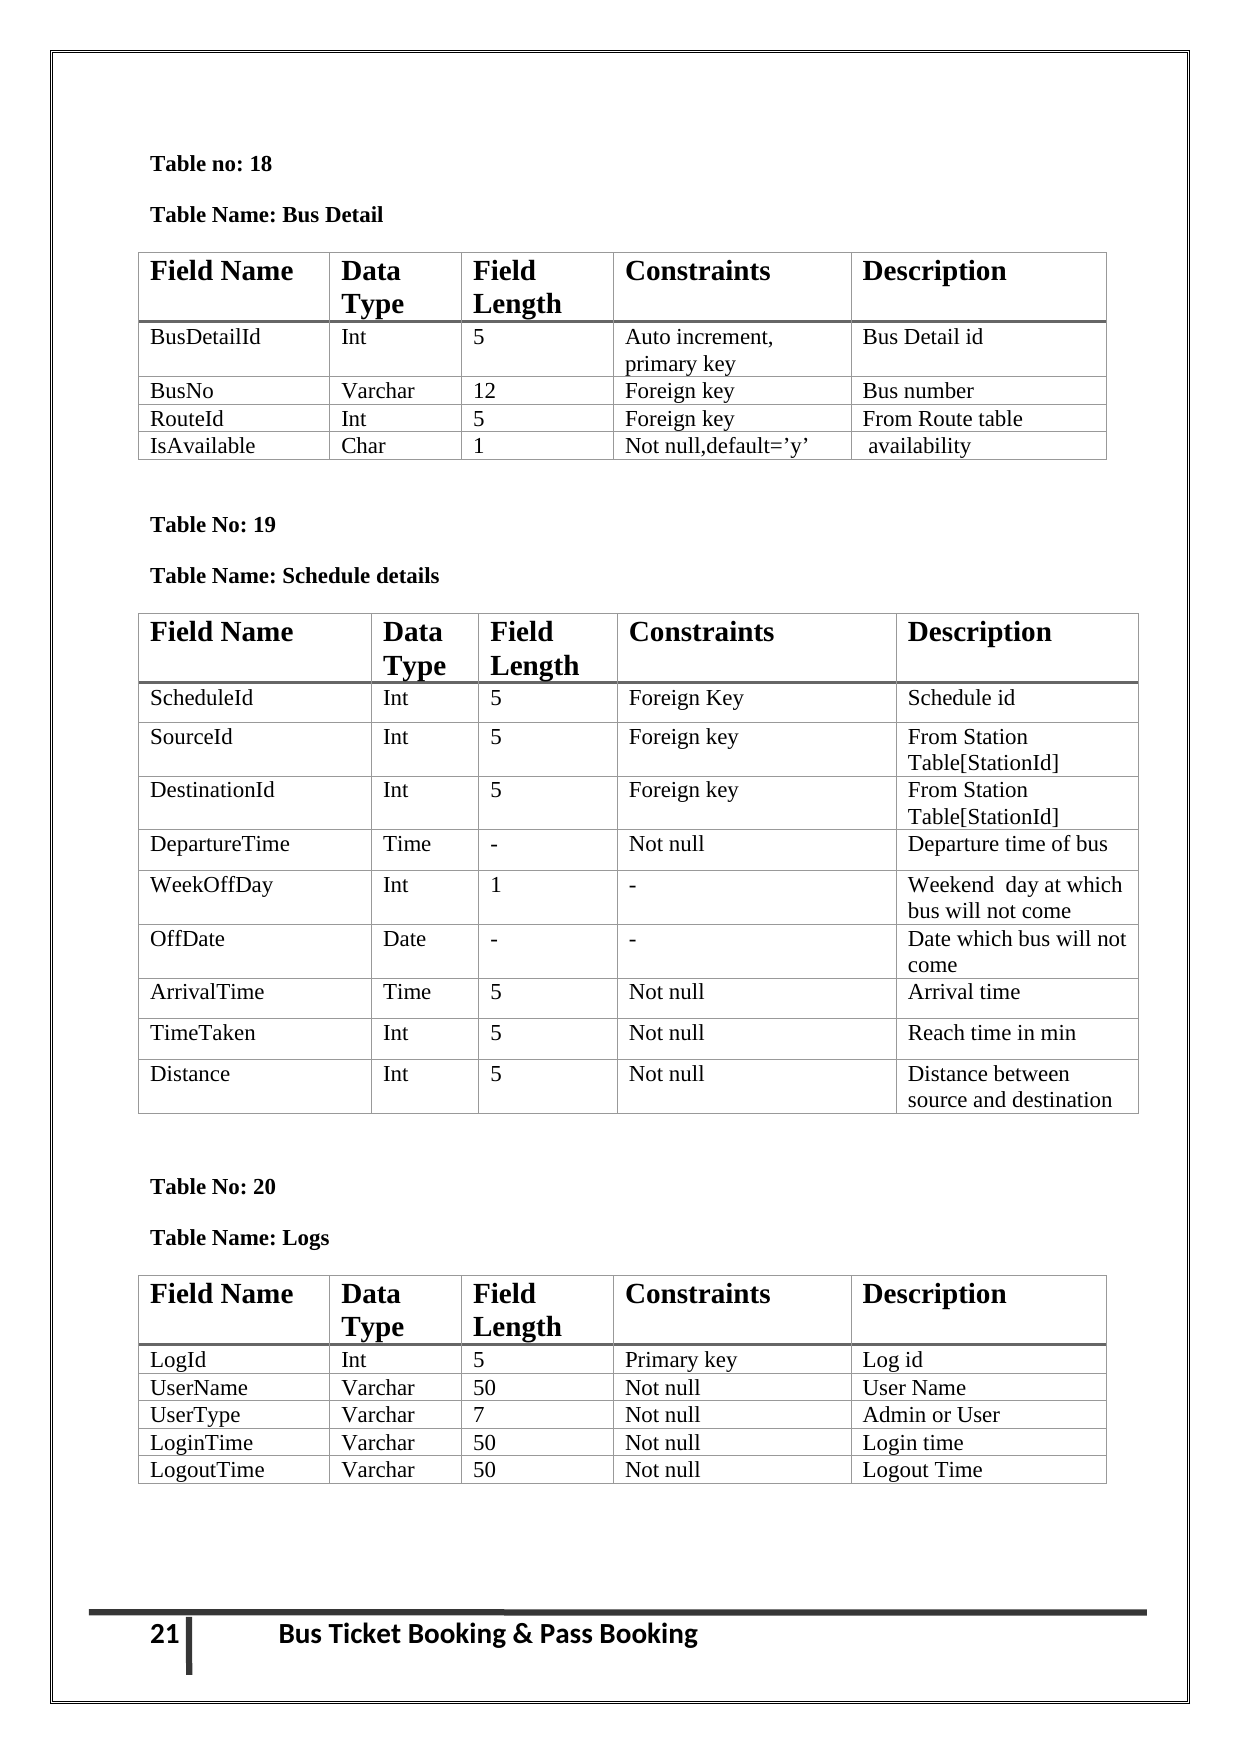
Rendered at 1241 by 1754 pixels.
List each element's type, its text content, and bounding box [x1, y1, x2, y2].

table_cell BusNo [139, 377, 329, 404]
table_cell - [479, 925, 617, 977]
table_cell Int [372, 1019, 478, 1059]
table_cell LoginTime [139, 1429, 329, 1455]
table_cell Varchar [330, 1456, 461, 1483]
table_cell ScheduleId [139, 684, 371, 722]
table_cell - [618, 925, 896, 977]
table_cell Admin or User [852, 1401, 1106, 1428]
table_cell DepartureTime [139, 830, 371, 870]
table_cell availability [852, 432, 1106, 459]
table_cell IsAvailable [139, 432, 329, 459]
table_header Field Name [139, 614, 371, 681]
table_header Field Length [462, 1276, 613, 1343]
table_cell - [479, 830, 617, 870]
table_cell Bus Detail id [852, 323, 1106, 376]
table_header Constraints [614, 1276, 851, 1343]
table_cell Int [330, 405, 461, 431]
table_cell SourceId [139, 723, 371, 776]
table_cell 5 [479, 1019, 617, 1059]
table_cell 1 [479, 871, 617, 924]
table_cell Not null [618, 979, 896, 1018]
table_cell Not null,default=’y’ [614, 432, 851, 459]
text Table No: 20 [150, 1173, 1090, 1199]
table_cell Not null [614, 1429, 851, 1455]
table_cell Distance [139, 1060, 371, 1112]
table_cell Int [372, 1060, 478, 1112]
table_cell Int [330, 323, 461, 376]
table_header Data Type [372, 614, 478, 681]
table_cell Foreign key [614, 405, 851, 431]
table_cell Varchar [330, 377, 461, 404]
table_cell Not null [618, 1060, 896, 1112]
table_cell Int [372, 684, 478, 722]
table_cell Foreign Key [618, 684, 896, 722]
table_cell 5 [479, 1060, 617, 1112]
table_cell 5 [479, 979, 617, 1018]
table_cell Primary key [614, 1346, 851, 1372]
table_cell Int [372, 871, 478, 924]
table_cell Auto increment, primary key [614, 323, 851, 376]
table_cell From Station Table[StationId] [897, 777, 1138, 829]
table_cell From Route table [852, 405, 1106, 431]
table_header Description [897, 614, 1138, 681]
table_cell Not null [618, 830, 896, 870]
table_cell LogId [139, 1346, 329, 1372]
table_cell Date which bus will not come [897, 925, 1138, 977]
table_cell LogoutTime [139, 1456, 329, 1483]
table_cell Not null [618, 1019, 896, 1059]
table_header Field Name [139, 1276, 329, 1343]
table_cell Date [372, 925, 478, 977]
table_header Field Length [479, 614, 617, 681]
table_cell Logout Time [852, 1456, 1106, 1483]
table_cell Int [372, 723, 478, 776]
table_header Field Name [139, 253, 329, 320]
text Table Name: Logs [150, 1224, 1090, 1250]
table_cell Time [372, 830, 478, 870]
table_cell 50 [462, 1456, 613, 1483]
table_cell ArrivalTime [139, 979, 371, 1018]
table_cell From Station Table[StationId] [897, 723, 1138, 776]
table_cell Bus number [852, 377, 1106, 404]
table_cell 5 [479, 723, 617, 776]
table_header Field Length [462, 253, 613, 320]
table_cell 7 [462, 1401, 613, 1428]
table_cell Varchar [330, 1374, 461, 1400]
table_cell UserName [139, 1374, 329, 1400]
table_header Constraints [614, 253, 851, 320]
text Table no: 18 [150, 150, 1090, 176]
table_cell 5 [462, 323, 613, 376]
table_cell RouteId [139, 405, 329, 431]
table_cell DestinationId [139, 777, 371, 829]
table_cell Foreign key [618, 723, 896, 776]
table_cell Arrival time [897, 979, 1138, 1018]
table_cell Int [330, 1346, 461, 1372]
table_cell Not null [614, 1401, 851, 1428]
table_cell TimeTaken [139, 1019, 371, 1059]
table_cell 5 [479, 684, 617, 722]
table_cell 50 [462, 1374, 613, 1400]
table_cell User Name [852, 1374, 1106, 1400]
table_cell Foreign key [618, 777, 896, 829]
table_cell - [618, 871, 896, 924]
table_cell Char [330, 432, 461, 459]
table_header Description [852, 253, 1106, 320]
table_header Constraints [618, 614, 896, 681]
table_cell Distance between source and destination [897, 1060, 1138, 1112]
table_header Data Type [330, 1276, 461, 1343]
table_cell Reach time in min [897, 1019, 1138, 1059]
table_cell Login time [852, 1429, 1106, 1455]
table_cell Varchar [330, 1401, 461, 1428]
table_cell Time [372, 979, 478, 1018]
table_cell 5 [462, 1346, 613, 1372]
table_cell Varchar [330, 1429, 461, 1455]
table_cell Foreign key [614, 377, 851, 404]
text Table Name: Bus Detail [150, 201, 1090, 227]
table_cell 50 [462, 1429, 613, 1455]
table_cell 1 [462, 432, 613, 459]
table_cell WeekOffDay [139, 871, 371, 924]
text Table No: 19 [150, 511, 1090, 537]
table_cell Schedule id [897, 684, 1138, 722]
table_cell Not null [614, 1456, 851, 1483]
table_cell OffDate [139, 925, 371, 977]
text Table Name: Schedule details [150, 562, 1090, 588]
table_cell 5 [479, 777, 617, 829]
table_cell 5 [462, 405, 613, 431]
table_cell Not null [614, 1374, 851, 1400]
table_cell BusDetailId [139, 323, 329, 376]
table_cell 12 [462, 377, 613, 404]
table_cell Departure time of bus [897, 830, 1138, 870]
table_cell Weekend day at which bus will not come [897, 871, 1138, 924]
table_header Data Type [330, 253, 461, 320]
table_header Description [852, 1276, 1106, 1343]
table_cell UserType [139, 1401, 329, 1428]
table_cell Log id [852, 1346, 1106, 1372]
table_cell Int [372, 777, 478, 829]
